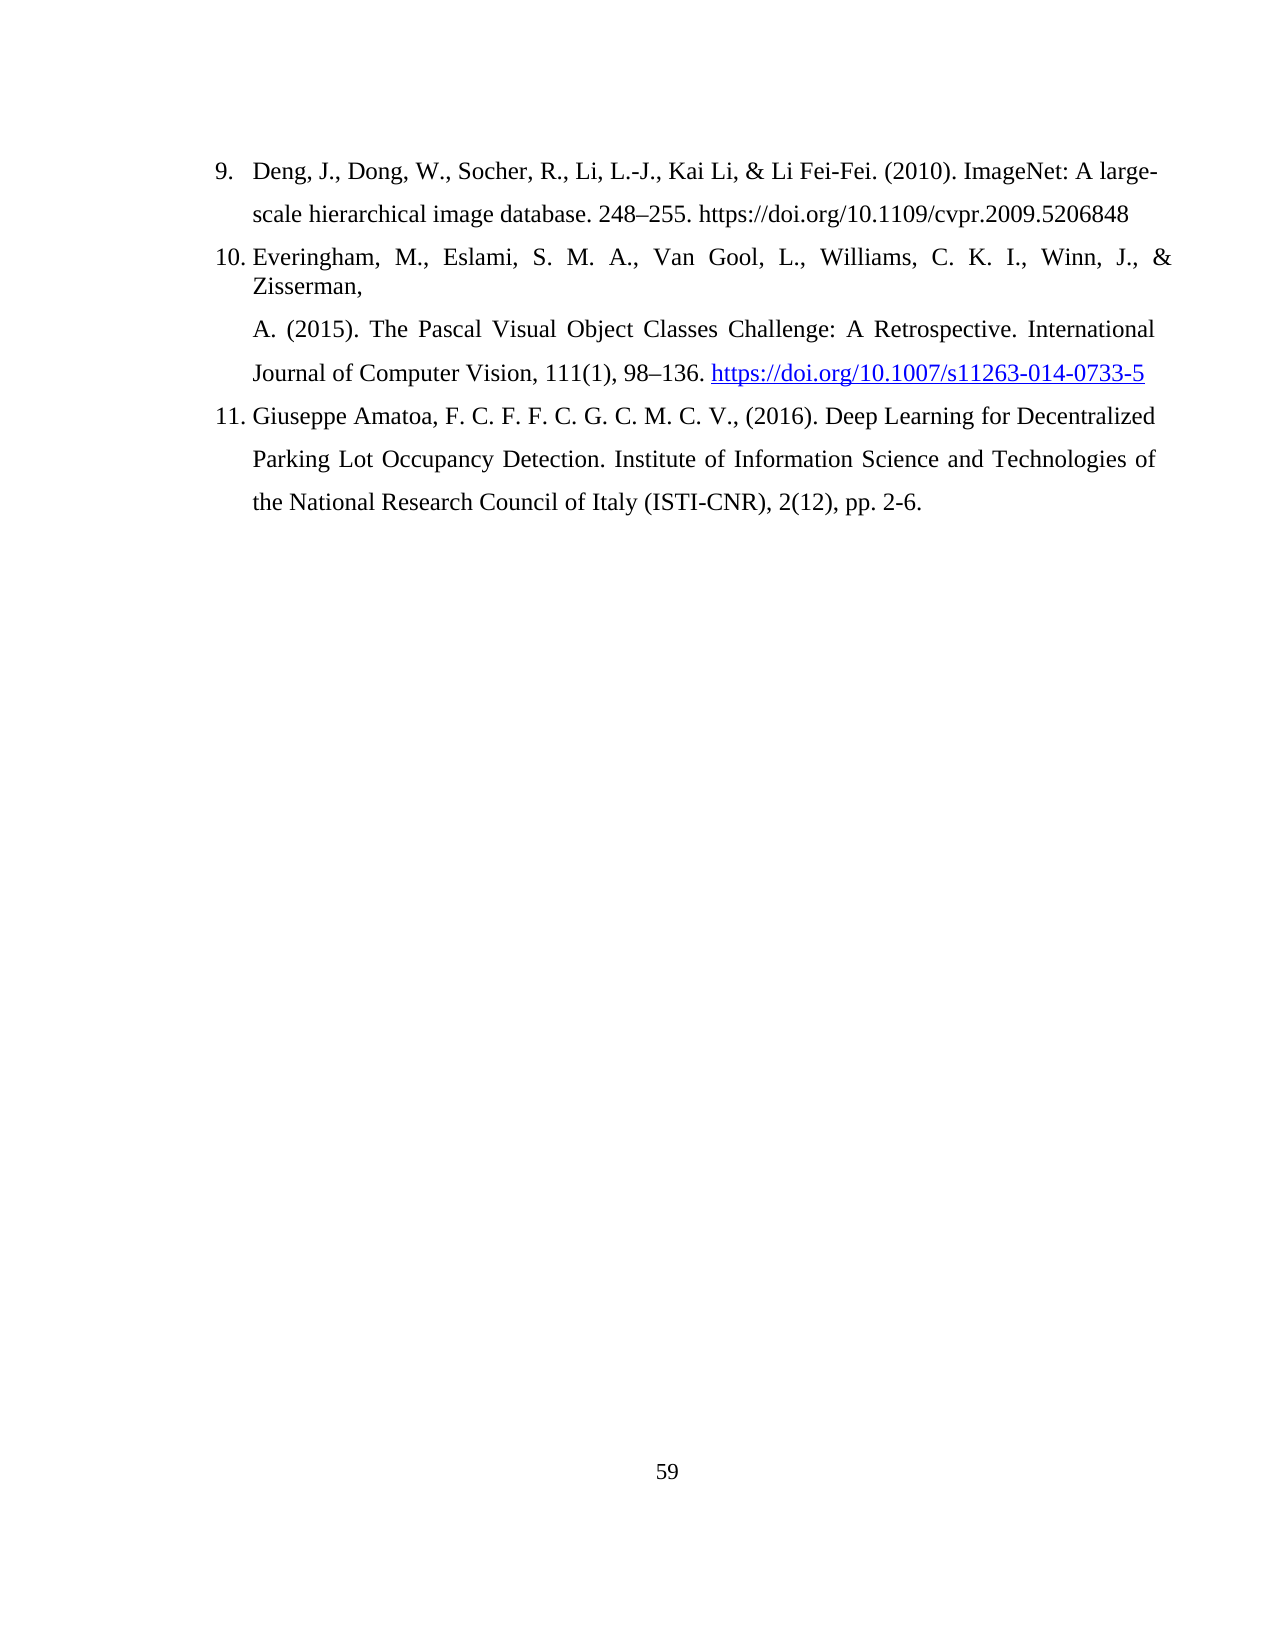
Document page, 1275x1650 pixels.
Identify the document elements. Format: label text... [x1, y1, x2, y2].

list Giuseppe Amatoa, F. C. F. F. C. G. C. M. C. V., (2016). Deep Learning for Decentralized Parking Lot Occupancy Detection. Institute of Information Science and Technologies of the National Research Council of Italy (ISTI-CNR), 2(12), pp. 2-6. [215, 401, 1157, 516]
list Everingham, M., Eslami, S. M. A., Van Gool, L., Williams, C. K. I., Winn, J., & Zisserman, [215, 242, 1173, 300]
text A. (2015). The Pascal Visual Object Classes Challenge: A Retrospective. International Journal of Computer Vision, 111(1), 98–136. https://doi.org/10.1007/s11263-014-0733-5 [252, 314, 1156, 386]
list Deng, J., Dong, W., Socher, R., Li, L.-J., Kai Li, & Li Fei-Fei. (2010). ImageNet: A large- scale hierarchical image database. 248–255. https://doi.org/10.1109/cvpr.2009.5206848 [215, 156, 1158, 228]
